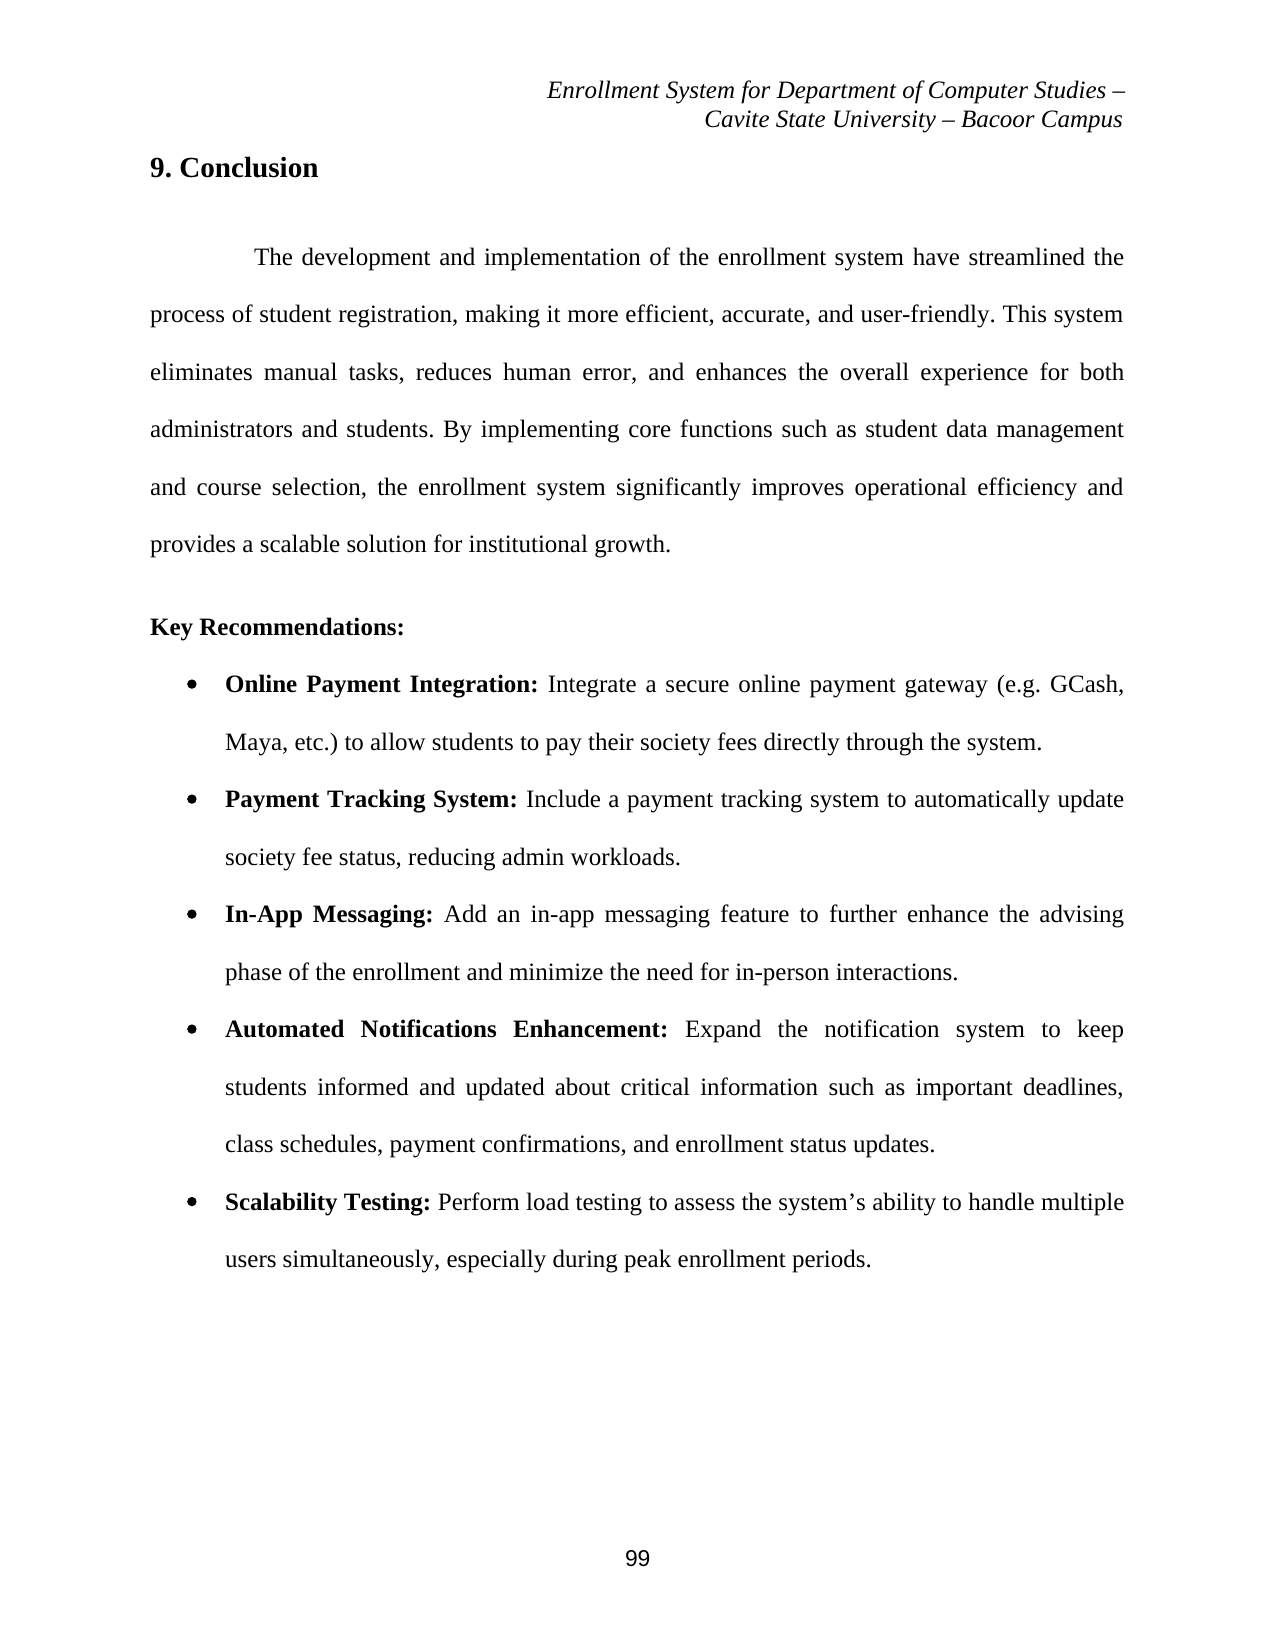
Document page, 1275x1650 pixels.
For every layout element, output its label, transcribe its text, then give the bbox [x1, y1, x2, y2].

list Online Payment Integration: Integrate a secure online payment gateway (e.g. GCash, Maya, etc.) to allow students to pay their society fees directly through the system. [187, 669, 1125, 756]
list In-App Messaging: Add an in-app messaging feature to further enhance the advising phase of the enrollment and minimize the need for in-person interactions. [187, 899, 1125, 986]
list Scalability Testing: Perform load testing to assess the system’s ability to handle multiple users simultaneously, especially during peak enrollment periods. [187, 1187, 1125, 1273]
subtitle 9. Conclusion [150, 150, 1125, 183]
list Payment Tracking System: Include a payment tracking system to automatically update society fee status, reducing admin workloads. [187, 784, 1125, 871]
list Automated Notifications Enhancement: Expand the notification system to keep students informed and updated about critical information such as important deadlines, class schedules, payment confirmations, and enrollment status updates. [187, 1014, 1125, 1158]
subtitle The development and implementation of the enrollment system have streamlined the process of student registration, making it more efficient, accurate, and user-friendly. This system eliminates manual tasks, reduces human error, and enhances the overall experience for both administrators and students. By implementing core functions such as student data management and course selection, the enrollment system significantly improves operational efficiency and provides a scalable solution for institutional growth. [150, 242, 1125, 558]
text Key Recommendations: [150, 612, 1125, 641]
